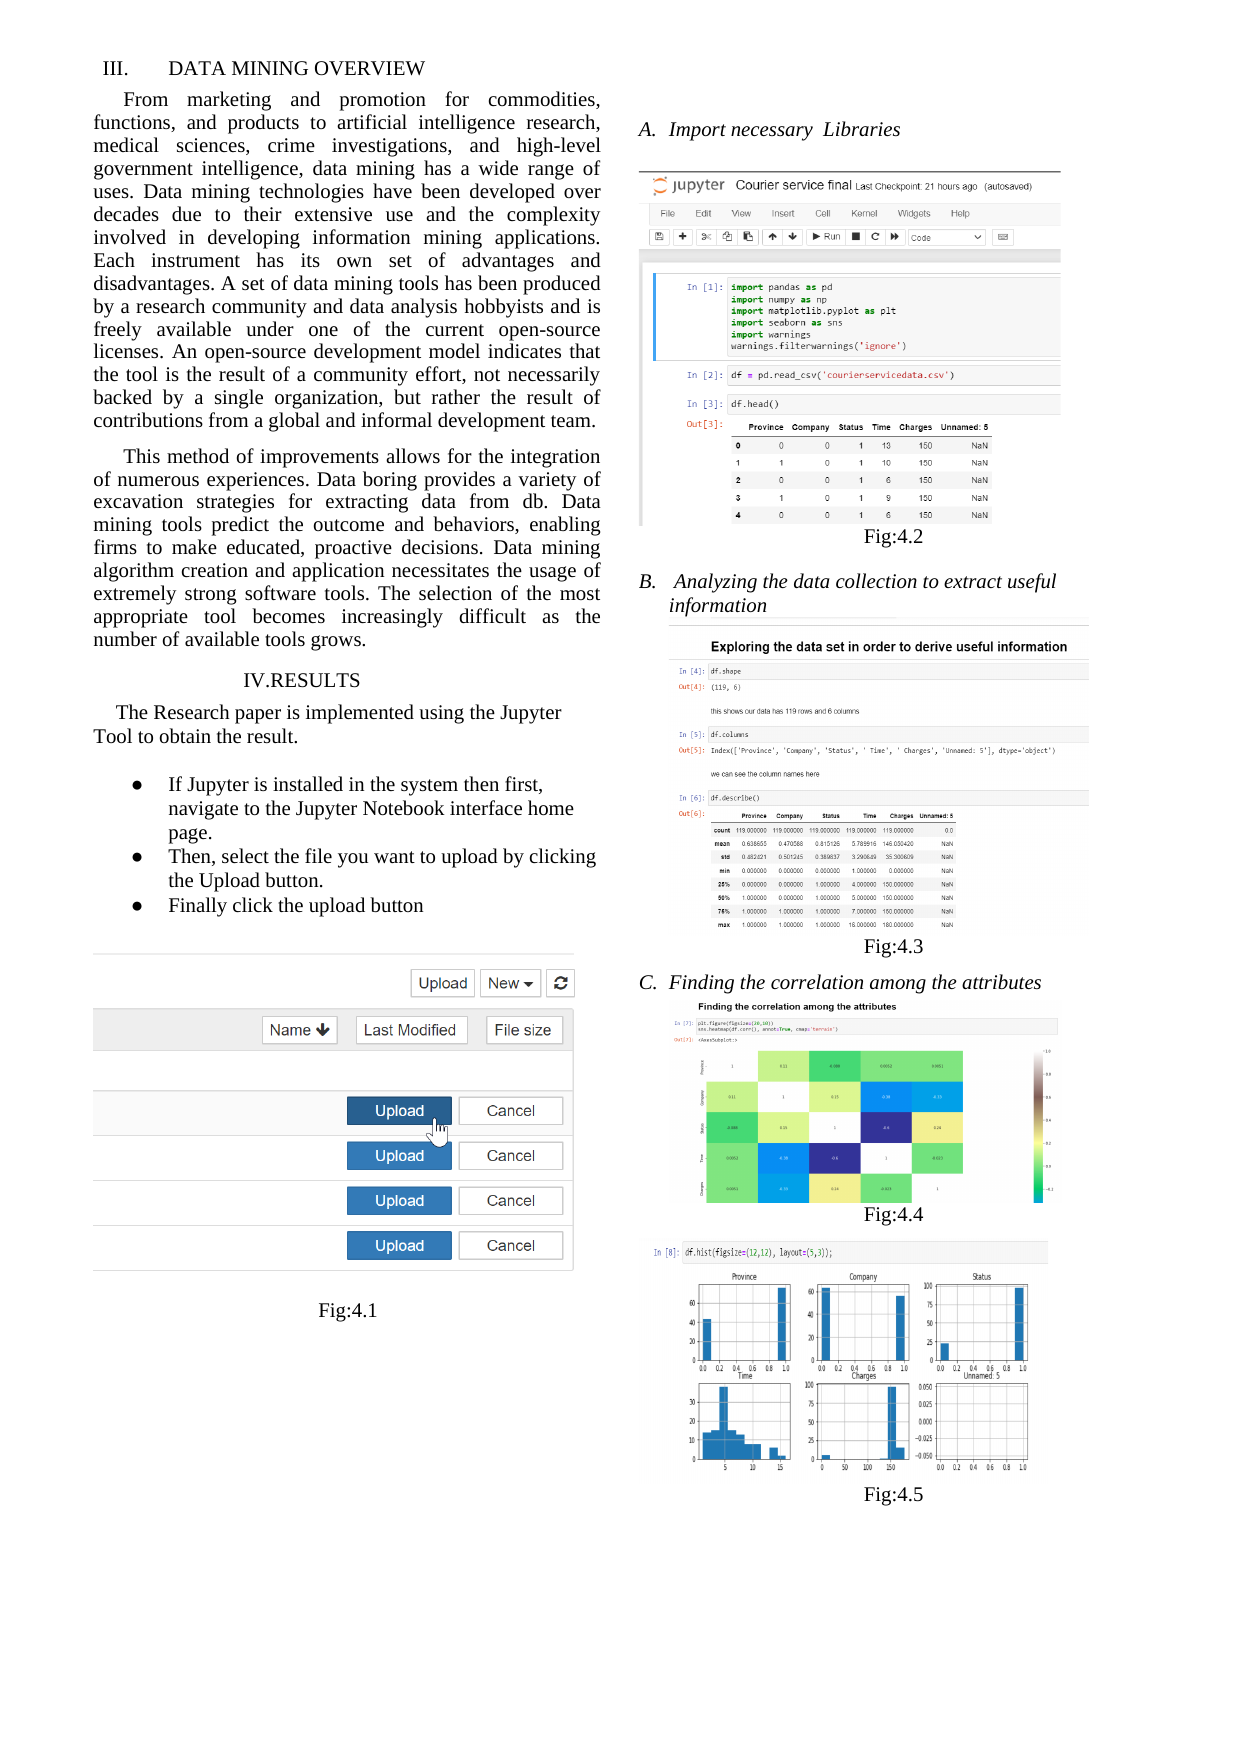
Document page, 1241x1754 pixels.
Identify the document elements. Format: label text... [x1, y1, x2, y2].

text From marketing and promotion for commodities, functions, and products to artificial intelligence research, medical sciences, crime investigations, and high-level government intelligence, data mining has a wide range of uses. Data mining technologies have been developed over decades due to their extensive use and the complexity involved in developing information mining applications. Each instrument has its own set of advantages and disadvantages. A set of data mining tools has been produced by a research community and data analysis hobbyists and is freely available under one of the current open-source licenses. An open-source development model indicates that the tool is the result of a community effort, not necessarily backed by a single organization, but rather the result of contributions from a global and informal development team. [93, 89, 601, 432]
subtitle Import necessary Libraries [639, 117, 1147, 141]
subtitle IV.RESULTS [243, 668, 601, 692]
picture [638, 171, 1061, 526]
subtitle DATA MINING OVERVIEW [93, 56, 601, 80]
list Finally click the upload button [131, 892, 601, 917]
text Fig:4.4 [639, 1203, 1147, 1226]
picture [668, 1000, 1062, 1203]
picture [638, 1238, 1049, 1484]
picture [668, 617, 1089, 936]
subtitle Finding the correlation among the attributes [639, 970, 1147, 994]
list If Jupyter is installed in the system then first, navigate to the Jupyter Notebook interface home page. [131, 772, 601, 844]
text This method of improvements allows for the integration of numerous experiences. Data boring provides a variety of excavation strategies for extracting data from db. Data mining tools predict the outcome and behaviors, enabling firms to make educated, proactive decisions. Data mining algorithm creation and application necessitates the usage of extremely strong software tools. The selection of the most appropriate tool becomes increasingly difficult as the number of available tools grows. [93, 445, 601, 651]
text The Research paper is implemented using the Jupyter Tool to obtain the result. [93, 700, 601, 748]
list Then, select the file you want to upload by clicking the Upload button. [131, 844, 601, 892]
picture [93, 940, 593, 1300]
text Fig:4.3 [639, 935, 1147, 958]
text Fig:4.2 [639, 525, 1147, 548]
text Fig:4.1 [93, 1299, 601, 1322]
text Fig:4.5 [639, 1483, 1147, 1506]
